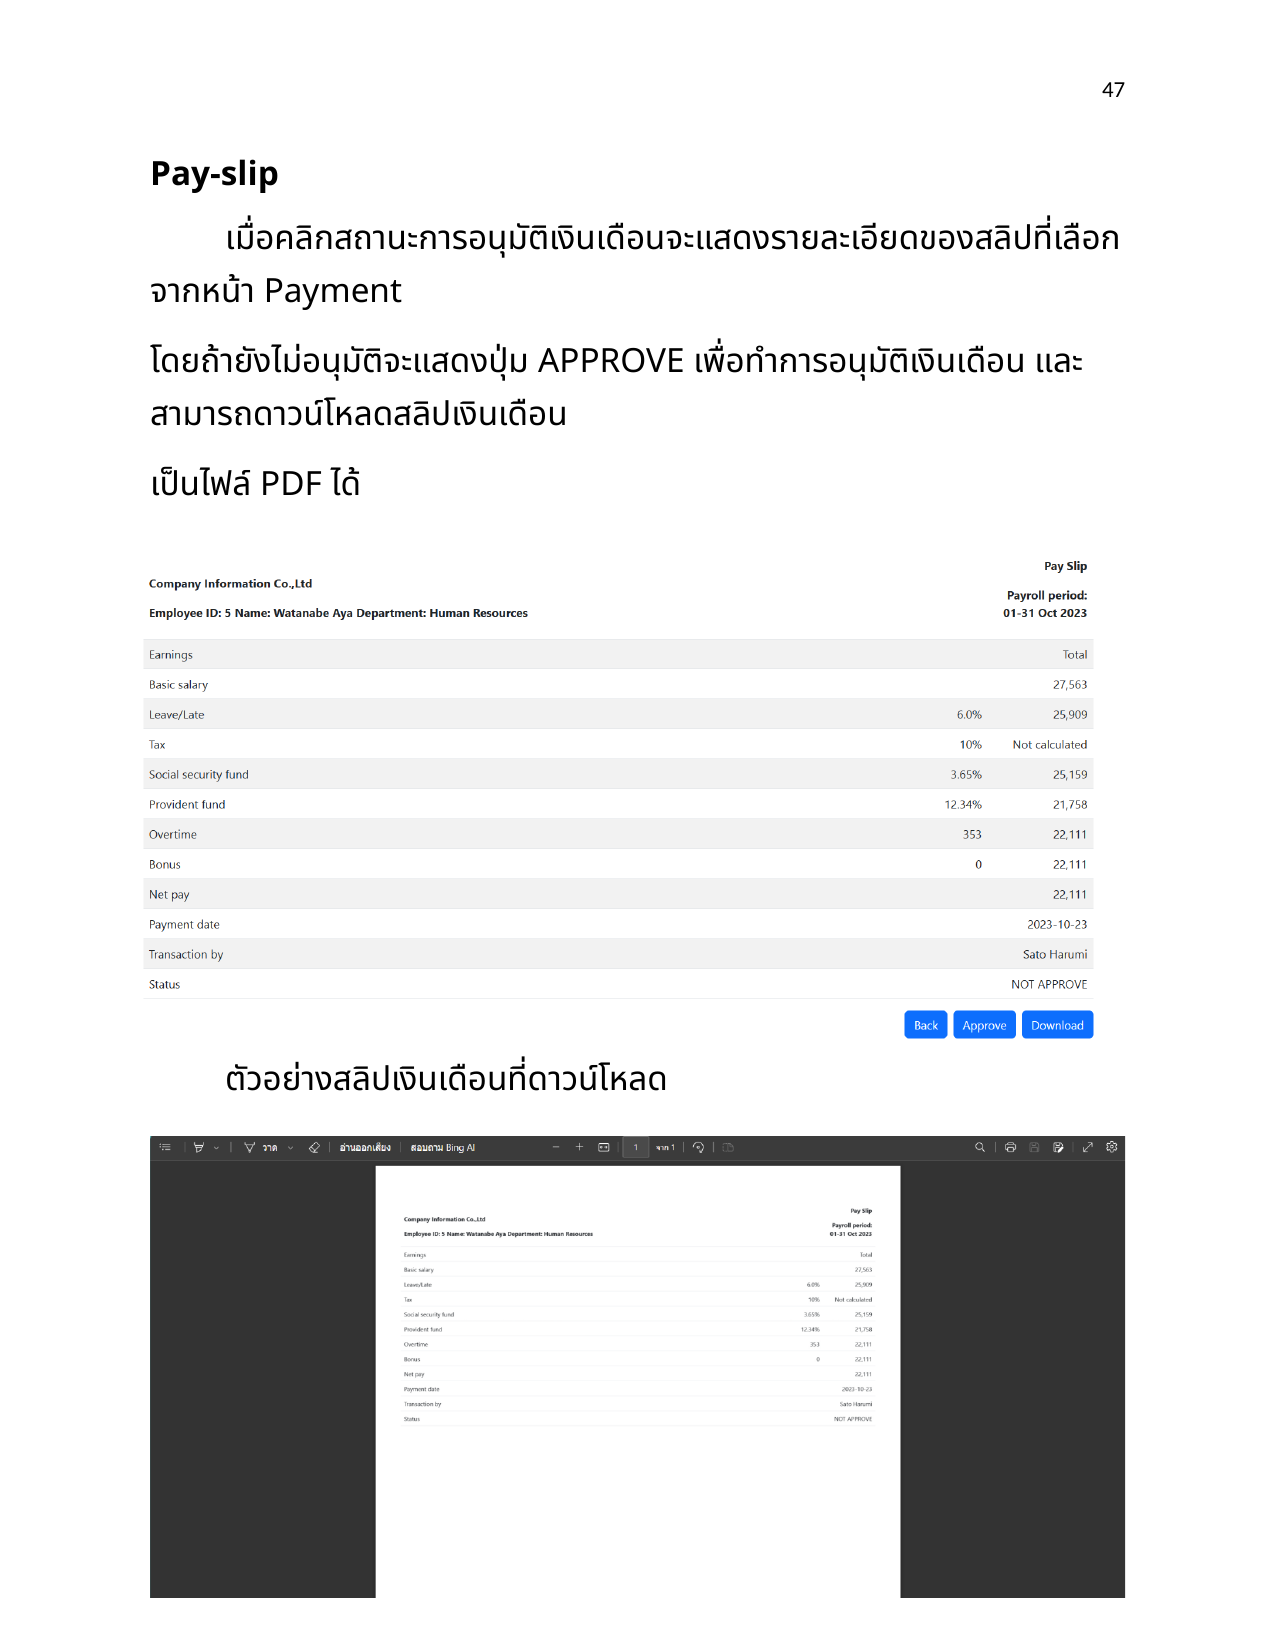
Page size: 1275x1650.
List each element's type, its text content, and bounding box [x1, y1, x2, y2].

text ตัวอย่างสลิปเงินเดือนที่ดาวน์โหลด [150, 1054, 1125, 1105]
text เมื่อคลิกสถานะการอนุมัติเงินเดือนจะแสดงรายละเอียดของสลิปที่เลือกจากหน้า Payment [150, 214, 1125, 318]
text Pay-slip [150, 150, 1125, 195]
picture [126, 545, 1102, 1048]
text เป็นไฟล์ PDF ได้ [150, 460, 1125, 510]
text โดยถ้ายังไม่อนุมัติจะแสดงปุ่ม APPROVE เพื่อทำการอนุมัติเงินเดือน และสามารถดาวน์โหลดสลิปเงินเดือน [150, 337, 1125, 441]
picture [150, 1136, 1125, 1598]
